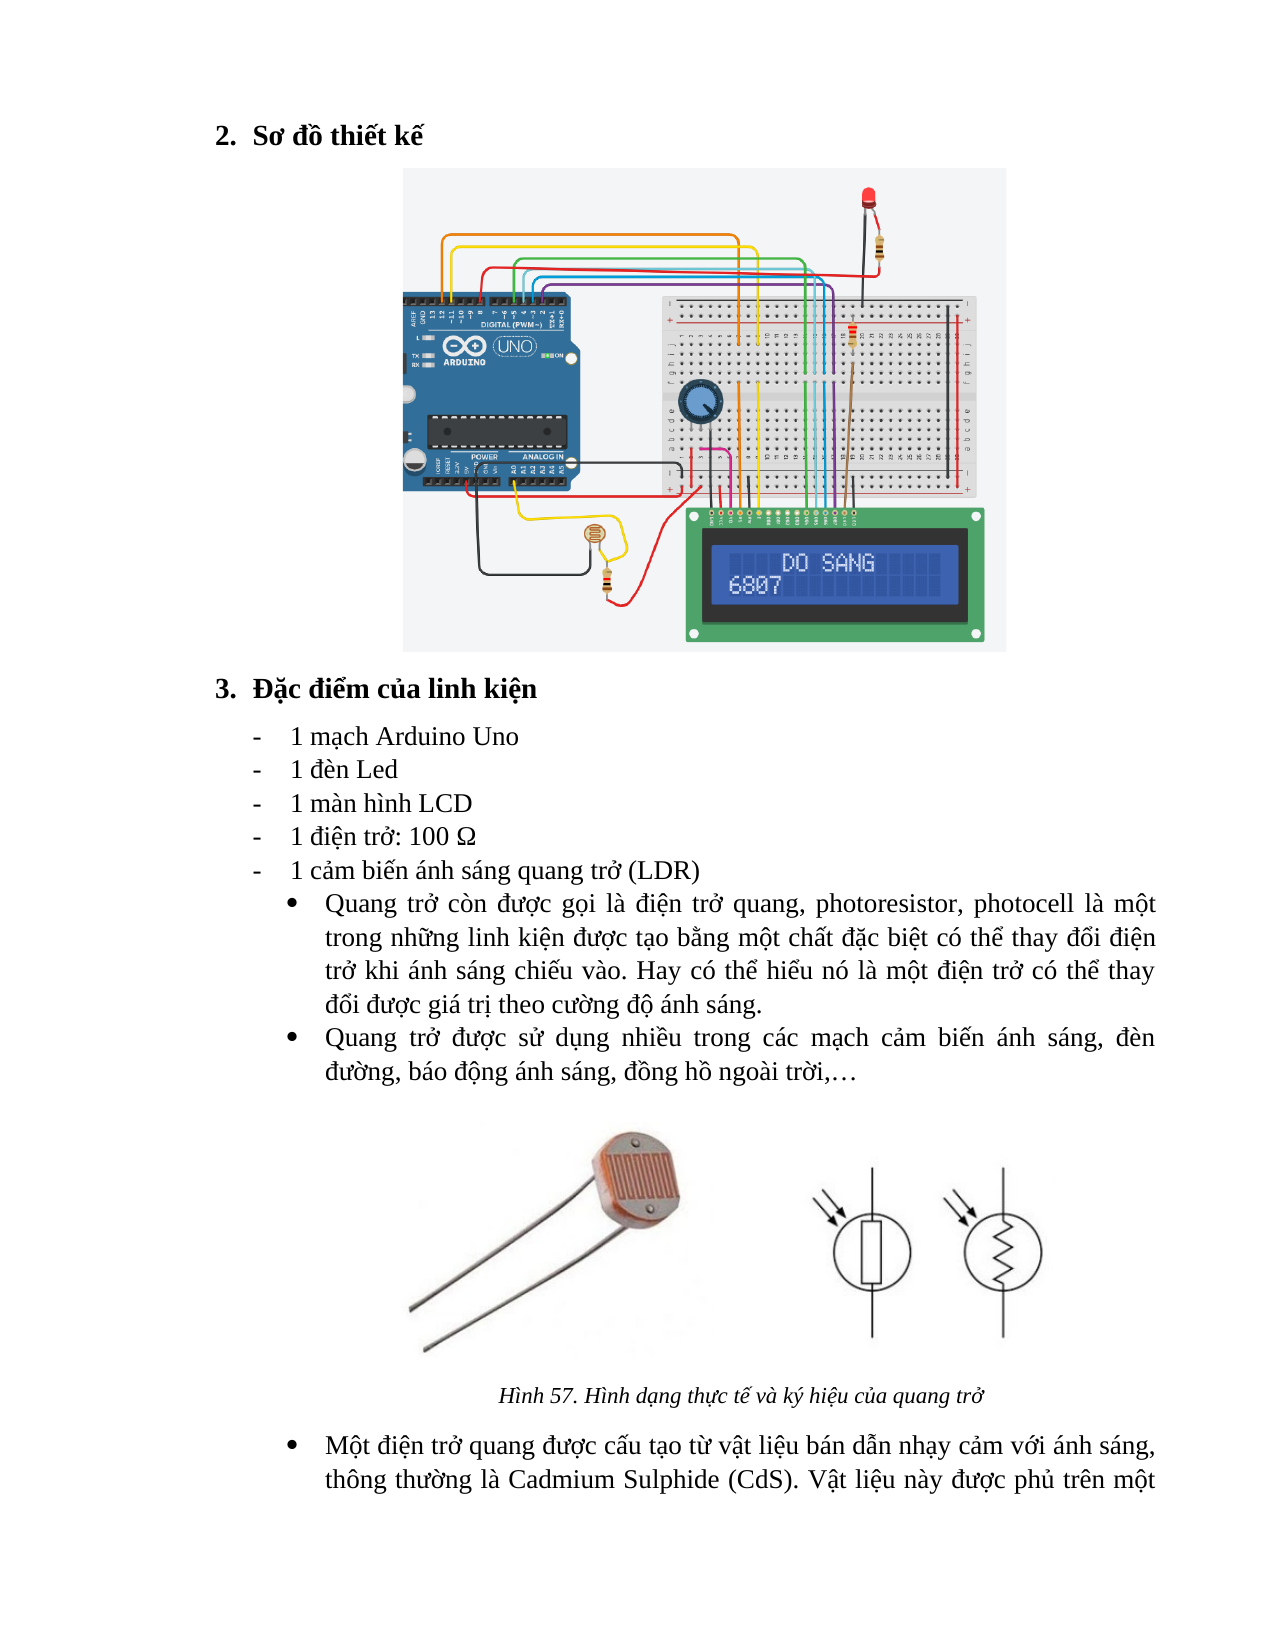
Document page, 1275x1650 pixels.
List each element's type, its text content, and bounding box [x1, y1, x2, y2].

list Quang trở được sử dụng nhiều trong các mạch cảm biến ánh sáng, đèn đường, báo động ánh sáng, đồng hồ ngoài trời,… [287, 1022, 1157, 1086]
subtitle Sơ đồ thiết kế [215, 118, 1157, 152]
text 1 đèn Led [252, 753, 1157, 784]
picture [402, 168, 1007, 652]
text 1 màn hình LCD [252, 787, 1157, 818]
text 1 cảm biến ánh sáng quang trở (LDR) [252, 854, 1157, 885]
text Hình . Hình dạng thực tế và ký hiệu của quang trở [252, 1382, 1157, 1408]
list Quang trở còn được gọi là điện trở quang, photoresistor, photocell là một trong những linh kiện được tạo bằng một chất đặc biệt có thể thay đổi điện trở khi ánh sáng chiếu vào. Hay có thể hiểu nó là một điện trở có thể thay đổi được giá trị theo cường độ ánh sáng. [287, 887, 1157, 1019]
text 1 mạch Arduino Uno [252, 719, 1157, 751]
text 1 điện trở: 100 Ω [252, 820, 1157, 851]
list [287, 1429, 1157, 1494]
picture [384, 1122, 1062, 1368]
subtitle Đặc điểm của linh kiện [215, 671, 1157, 704]
